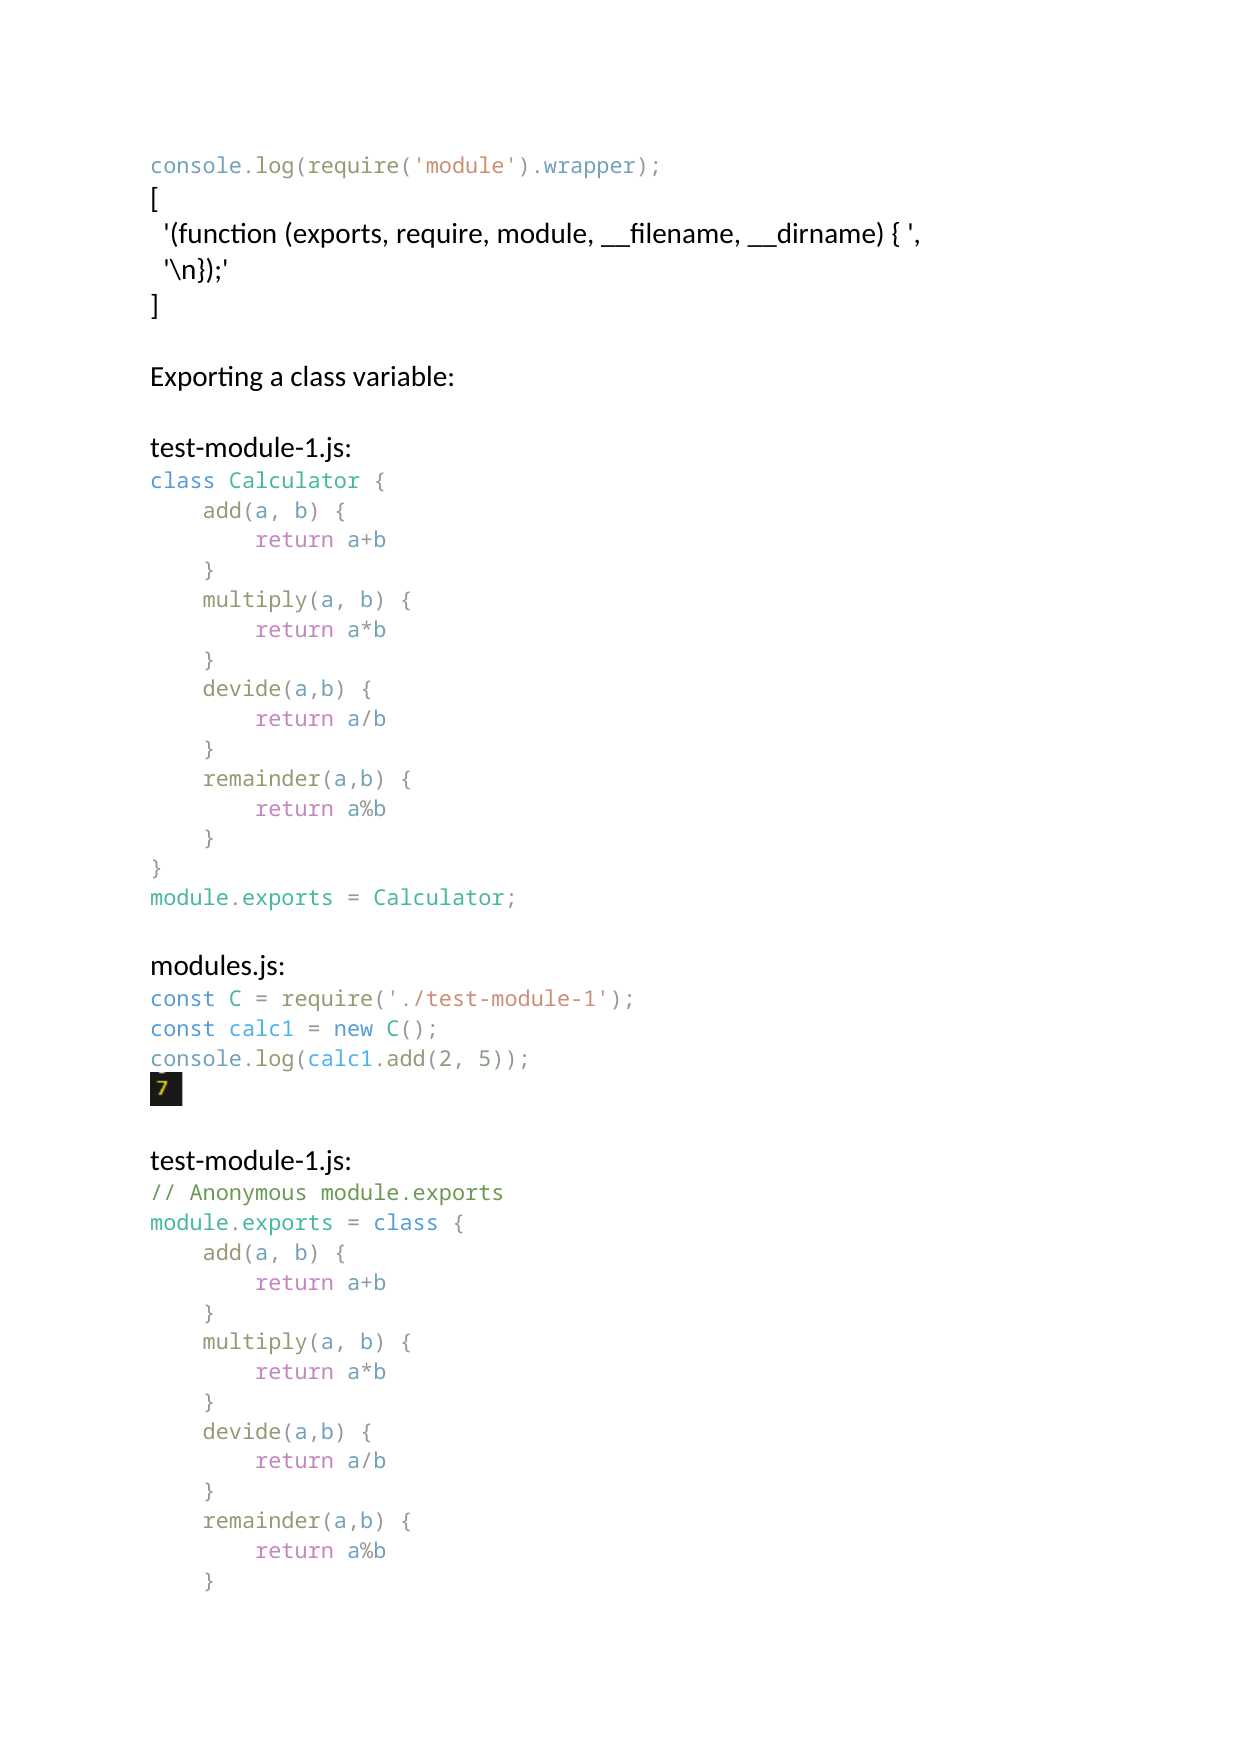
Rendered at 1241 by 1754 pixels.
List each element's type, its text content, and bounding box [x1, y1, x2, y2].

text Exporting a class variable: [150, 358, 1090, 393]
text remainder(a,b) { [150, 1505, 1090, 1535]
text test-module-1.js: [150, 429, 1090, 465]
text devide(a,b) { [150, 673, 1090, 703]
text return a+b [150, 1267, 1090, 1296]
text '\n});' [150, 251, 1090, 287]
text } [150, 1475, 1090, 1505]
text return a*b [150, 1356, 1090, 1386]
text return a+b [150, 524, 1090, 554]
text '(function (exports, require, module, __filename, __dirname) { ', [150, 215, 1090, 251]
text add(a, b) { [150, 494, 1090, 524]
text // Anonymous module.exports [150, 1177, 1090, 1207]
text } [150, 822, 1090, 852]
text return a/b [150, 1445, 1090, 1475]
text } [150, 1296, 1090, 1326]
text } [150, 1564, 1090, 1594]
text [ [150, 180, 1090, 215]
text console.log(calc1.add(2, 5)); [150, 1042, 1090, 1072]
text } [150, 554, 1090, 584]
text devide(a,b) { [150, 1416, 1090, 1445]
text multiply(a, b) { [150, 584, 1090, 614]
text return a%b [150, 1535, 1090, 1564]
text remainder(a,b) { [150, 763, 1090, 792]
text module.exports = Calculator; [150, 882, 1090, 912]
text } [150, 733, 1090, 763]
text multiply(a, b) { [150, 1326, 1090, 1356]
text add(a, b) { [150, 1237, 1090, 1267]
text return a*b [150, 614, 1090, 643]
text ] [150, 287, 1090, 322]
text modules.js: [150, 947, 1090, 983]
text module.exports = class { [150, 1207, 1090, 1237]
text const calc1 = new C(); [150, 1013, 1090, 1042]
text return a/b [150, 703, 1090, 733]
text class Calculator { [150, 465, 1090, 494]
text test-module-1.js: [150, 1142, 1090, 1177]
text const C = require('./test-module-1'); [150, 983, 1090, 1013]
text console.log(require('module').wrapper); [150, 150, 1090, 180]
text } [150, 643, 1090, 673]
text } [150, 1386, 1090, 1416]
text return a%b [150, 792, 1090, 822]
text } [150, 852, 1090, 882]
picture [150, 1072, 183, 1106]
